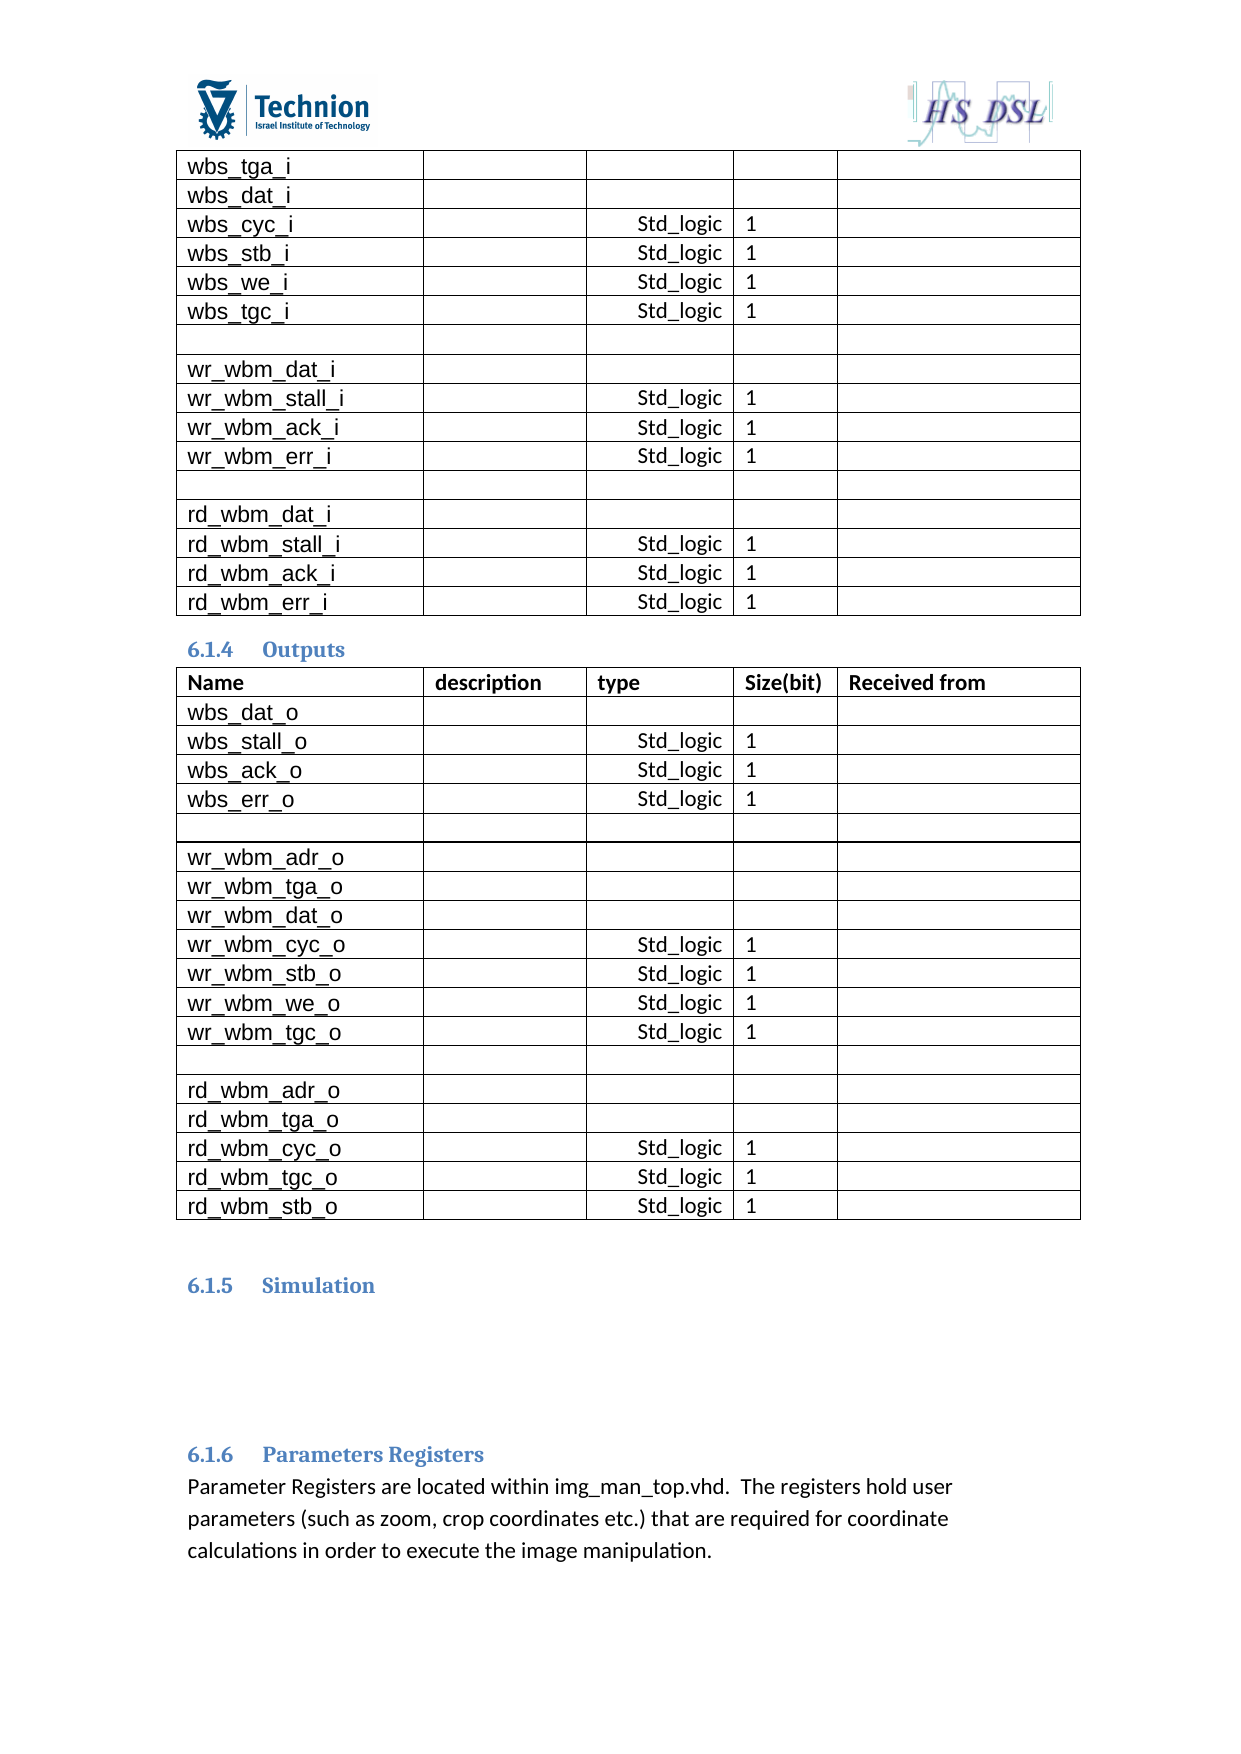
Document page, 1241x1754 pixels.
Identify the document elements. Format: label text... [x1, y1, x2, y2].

table_cell Std_logic [587, 267, 733, 295]
table_cell [424, 180, 586, 208]
table_cell [838, 529, 1080, 557]
table_cell [424, 267, 586, 295]
table_cell Std_logic [587, 296, 733, 324]
table_cell [838, 180, 1080, 208]
table_cell [424, 901, 586, 929]
table_cell [424, 209, 586, 237]
table_cell [838, 384, 1080, 412]
table_cell 1 [734, 1162, 837, 1190]
table_cell [838, 901, 1080, 929]
table_cell Std_logic [587, 442, 733, 470]
table_cell rd_wbm_tga_o [177, 1104, 423, 1132]
table_cell [424, 296, 586, 324]
table_cell wr_wbm_tgc_o [177, 1017, 423, 1045]
table_cell wbs_stb_i [177, 238, 423, 266]
table_cell [424, 930, 586, 958]
table_cell [734, 355, 837, 382]
table_cell 1 [734, 296, 837, 324]
table_cell [424, 384, 586, 412]
table_cell 1 [734, 384, 837, 412]
table_cell [734, 180, 837, 208]
table_cell [587, 151, 733, 179]
table_cell [838, 442, 1080, 470]
table_cell [734, 1046, 837, 1074]
table_cell [587, 901, 733, 929]
table_cell wbs_dat_o [177, 697, 423, 725]
table_cell Std_logic [587, 558, 733, 586]
table_cell [734, 697, 837, 725]
table_cell rd_wbm_stall_i [177, 529, 423, 557]
table_cell [838, 755, 1080, 783]
table_cell [424, 529, 586, 557]
table_cell [734, 843, 837, 871]
table_cell [587, 355, 733, 382]
table_cell 1 [734, 1133, 837, 1161]
table_cell [177, 1046, 423, 1074]
table_cell [424, 325, 586, 353]
table_cell wr_wbm_cyc_o [177, 930, 423, 958]
table_cell [734, 901, 837, 929]
table_cell [424, 355, 586, 382]
table_cell [838, 726, 1080, 754]
table_cell [734, 872, 837, 899]
table_cell [424, 500, 586, 528]
table_cell wr_wbm_dat_i [177, 355, 423, 382]
picture [907, 73, 1053, 147]
table_cell 1 [734, 238, 837, 266]
table_cell [838, 1162, 1080, 1190]
subtitle Outputs [187, 637, 1053, 663]
table_cell [587, 500, 733, 528]
table_cell [838, 500, 1080, 528]
table_cell Std_logic [587, 1133, 733, 1161]
table_cell [424, 1017, 586, 1045]
table_cell [177, 325, 423, 353]
table_cell [424, 814, 586, 841]
table_cell [177, 814, 423, 841]
table_cell [838, 558, 1080, 586]
table_cell [587, 843, 733, 871]
table_header description [424, 668, 586, 696]
table_cell 1 [734, 267, 837, 295]
table_cell 1 [734, 930, 837, 958]
table_cell [734, 500, 837, 528]
table_cell wr_wbm_stall_i [177, 384, 423, 412]
table_cell [838, 843, 1080, 871]
table_cell [838, 988, 1080, 1016]
table_cell [838, 1133, 1080, 1161]
table_cell Std_logic [587, 587, 733, 615]
table_cell [587, 1046, 733, 1074]
table_cell wbs_err_o [177, 784, 423, 812]
table_cell Std_logic [587, 988, 733, 1016]
table_cell [838, 959, 1080, 987]
table_cell [424, 872, 586, 899]
table_cell 1 [734, 209, 837, 237]
table_cell [424, 1075, 586, 1103]
table_cell rd_wbm_stb_o [177, 1191, 423, 1219]
table_cell [424, 1046, 586, 1074]
table_cell wbs_cyc_i [177, 209, 423, 237]
table_cell [838, 238, 1080, 266]
table_cell [424, 238, 586, 266]
table_cell Std_logic [587, 1162, 733, 1190]
table_cell 1 [734, 529, 837, 557]
table_header Name [177, 668, 423, 696]
table_cell [424, 587, 586, 615]
table_cell wbs_ack_o [177, 755, 423, 783]
table_cell wbs_we_i [177, 267, 423, 295]
table_cell rd_wbm_err_i [177, 587, 423, 615]
table_cell 1 [734, 558, 837, 586]
table_cell [838, 1075, 1080, 1103]
table_cell [838, 1104, 1080, 1132]
table_cell rd_wbm_cyc_o [177, 1133, 423, 1161]
table_cell Std_logic [587, 726, 733, 754]
table_cell [424, 843, 586, 871]
table_cell Std_logic [587, 529, 733, 557]
table_cell [734, 151, 837, 179]
table_cell Std_logic [587, 209, 733, 237]
table_cell [838, 209, 1080, 237]
table_cell [587, 1075, 733, 1103]
table_cell [838, 587, 1080, 615]
table_cell 1 [734, 755, 837, 783]
table_cell [587, 325, 733, 353]
table_cell wr_wbm_tga_o [177, 872, 423, 899]
subtitle Simulation [187, 1273, 1053, 1300]
table_cell [424, 471, 586, 499]
table_cell wr_wbm_stb_o [177, 959, 423, 987]
table_cell [838, 1017, 1080, 1045]
table_cell [587, 697, 733, 725]
table_cell Std_logic [587, 413, 733, 441]
table_cell 1 [734, 988, 837, 1016]
table_cell [734, 1104, 837, 1132]
table_cell [734, 1075, 837, 1103]
table_cell [424, 413, 586, 441]
table_cell [424, 1104, 586, 1132]
table_cell [177, 471, 423, 499]
table_cell [424, 726, 586, 754]
table_cell [838, 296, 1080, 324]
table_cell [838, 784, 1080, 812]
table_cell 1 [734, 1017, 837, 1045]
table_cell Std_logic [587, 784, 733, 812]
table_cell wbs_tga_i [177, 151, 423, 179]
table_cell 1 [734, 413, 837, 441]
subtitle Parameters Registers [187, 1442, 1053, 1468]
table_cell [838, 325, 1080, 353]
table_header type [587, 668, 733, 696]
table_cell [838, 1046, 1080, 1074]
table_cell Std_logic [587, 1017, 733, 1045]
text Parameter Registers are located within img_man_top.vhd. The registers hold user parameters (such as zoom, crop coordinates etc.) that are required for coordinate calculations in order to execute the image manipulation. [187, 1472, 1053, 1564]
table_cell Std_logic [587, 755, 733, 783]
table_cell [424, 784, 586, 812]
table_cell wr_wbm_dat_o [177, 901, 423, 929]
table_cell [838, 872, 1080, 899]
table_cell [838, 814, 1080, 841]
table_cell [424, 755, 586, 783]
table_cell rd_wbm_ack_i [177, 558, 423, 586]
table_cell Std_logic [587, 384, 733, 412]
table_cell [587, 471, 733, 499]
table_cell [424, 959, 586, 987]
table_cell [587, 872, 733, 899]
table_header Size(bit) [734, 668, 837, 696]
table_cell wbs_stall_o [177, 726, 423, 754]
table_cell [424, 1162, 586, 1190]
table_cell [424, 1191, 586, 1219]
table_cell wr_wbm_err_i [177, 442, 423, 470]
table_cell 1 [734, 726, 837, 754]
table_cell [838, 413, 1080, 441]
table_cell wr_wbm_ack_i [177, 413, 423, 441]
table_header Received from [838, 668, 1080, 696]
table_cell rd_wbm_dat_i [177, 500, 423, 528]
table_cell [424, 988, 586, 1016]
table_cell rd_wbm_adr_o [177, 1075, 423, 1103]
table_cell 1 [734, 1191, 837, 1219]
table_cell Std_logic [587, 930, 733, 958]
table_cell [734, 814, 837, 841]
table_cell wr_wbm_adr_o [177, 843, 423, 871]
table_cell Std_logic [587, 1191, 733, 1219]
table_cell [424, 697, 586, 725]
table_cell [838, 355, 1080, 382]
table_cell [734, 325, 837, 353]
table_cell 1 [734, 959, 837, 987]
table_cell rd_wbm_tgc_o [177, 1162, 423, 1190]
table_cell [587, 814, 733, 841]
picture [187, 74, 378, 147]
table_cell 1 [734, 442, 837, 470]
table_cell [424, 151, 586, 179]
table_cell [838, 697, 1080, 725]
table_cell [424, 1133, 586, 1161]
table_cell wbs_tgc_i [177, 296, 423, 324]
table_cell [838, 1191, 1080, 1219]
table_cell [424, 442, 586, 470]
table_cell 1 [734, 587, 837, 615]
table_cell [587, 180, 733, 208]
table_cell wbs_dat_i [177, 180, 423, 208]
table_cell [838, 267, 1080, 295]
table_cell Std_logic [587, 959, 733, 987]
table_cell [424, 558, 586, 586]
table_cell [838, 930, 1080, 958]
table_cell [587, 1104, 733, 1132]
table_cell [734, 471, 837, 499]
table_cell wr_wbm_we_o [177, 988, 423, 1016]
table_cell Std_logic [587, 238, 733, 266]
table_cell [838, 471, 1080, 499]
table_cell [838, 151, 1080, 179]
table_cell 1 [734, 784, 837, 812]
